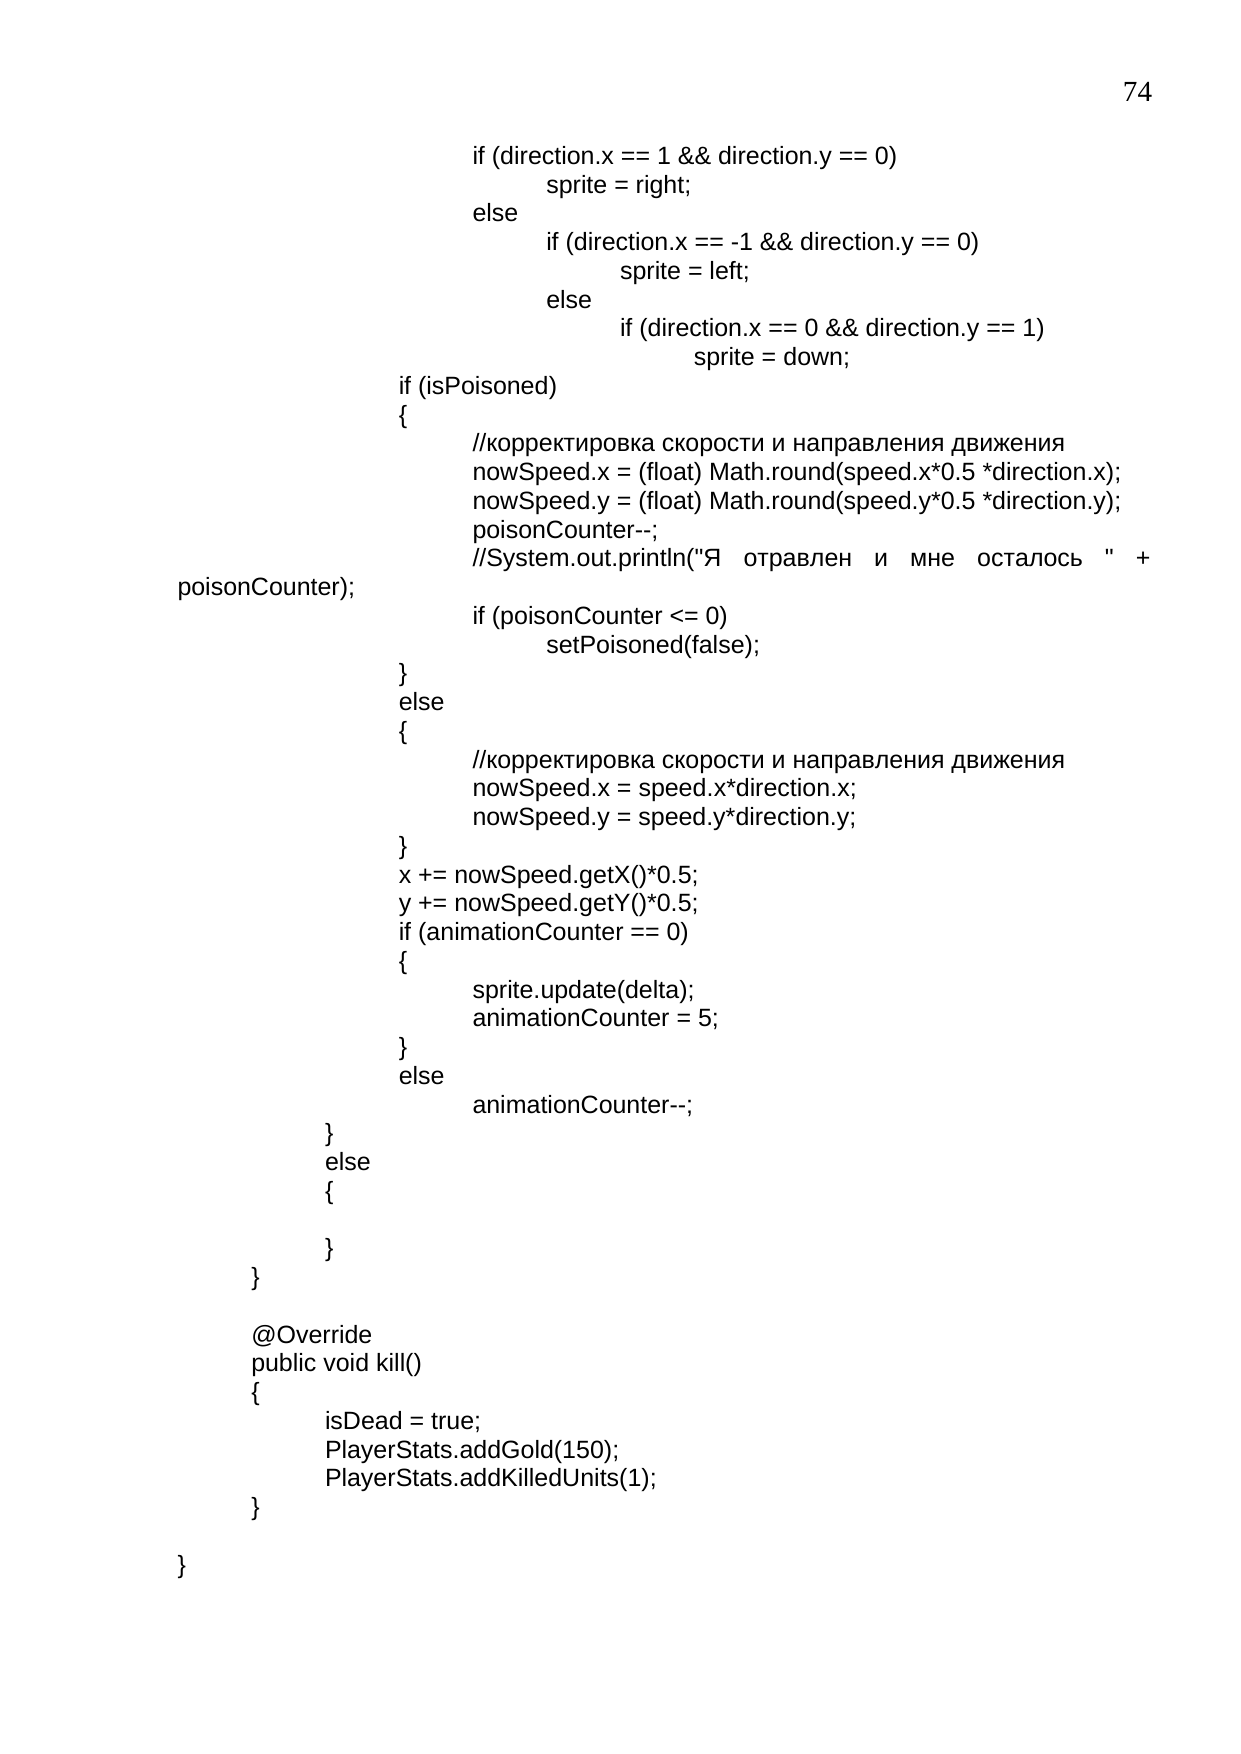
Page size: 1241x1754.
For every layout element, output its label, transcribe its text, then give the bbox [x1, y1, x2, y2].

text } [177, 1233, 1152, 1262]
text PlayerStats.addGold(150); [177, 1434, 1152, 1463]
text sprite = down; [177, 342, 1152, 371]
text nowSpeed.y = (float) Math.round(speed.y*0.5 *direction.y); [177, 486, 1152, 514]
text } [177, 1118, 1152, 1147]
text else [177, 198, 1152, 227]
text if (animationCounter == 0) [177, 917, 1152, 946]
text { [177, 399, 1152, 428]
text if (poisonCounter <= 0) [177, 601, 1152, 629]
text } [177, 658, 1152, 687]
text else [177, 687, 1152, 716]
text } [177, 1549, 1152, 1578]
text if (isPoisoned) [177, 371, 1152, 399]
text poisonCounter--; [177, 514, 1152, 543]
text //корректировка скорости и направления движения [177, 428, 1152, 457]
text } [177, 1032, 1152, 1061]
text PlayerStats.addKilledUnits(1); [177, 1463, 1152, 1492]
text //System.out.println("Я отравлен и мне осталось " + poisonCounter); [177, 543, 1152, 601]
text //корректировка скорости и направления движения [177, 744, 1152, 773]
text x += nowSpeed.getX()*0.5; [177, 859, 1152, 888]
text else [177, 1061, 1152, 1089]
text sprite = left; [177, 256, 1152, 284]
text nowSpeed.y = speed.y*direction.y; [177, 802, 1152, 831]
text isDead = true; [177, 1406, 1152, 1434]
text } [177, 1492, 1152, 1521]
text } [177, 831, 1152, 859]
text if (direction.x == 0 && direction.y == 1) [177, 313, 1152, 342]
text y += nowSpeed.getY()*0.5; [177, 888, 1152, 917]
text public void kill() [177, 1348, 1152, 1377]
text { [177, 716, 1152, 744]
text else [177, 1147, 1152, 1176]
text @Override [177, 1319, 1152, 1348]
text if (direction.x == -1 && direction.y == 0) [177, 227, 1152, 256]
text } [177, 1262, 1152, 1291]
text sprite.update(delta); [177, 974, 1152, 1003]
text { [177, 1377, 1152, 1406]
text sprite = right; [177, 169, 1152, 198]
text setPoisoned(false); [177, 629, 1152, 658]
text { [177, 1176, 1152, 1204]
text { [177, 946, 1152, 974]
text animationCounter = 5; [177, 1003, 1152, 1032]
text if (direction.x == 1 && direction.y == 0) [177, 141, 1152, 169]
text nowSpeed.x = (float) Math.round(speed.x*0.5 *direction.x); [177, 457, 1152, 486]
text else [177, 284, 1152, 313]
text animationCounter--; [177, 1089, 1152, 1118]
text nowSpeed.x = speed.x*direction.x; [177, 773, 1152, 802]
